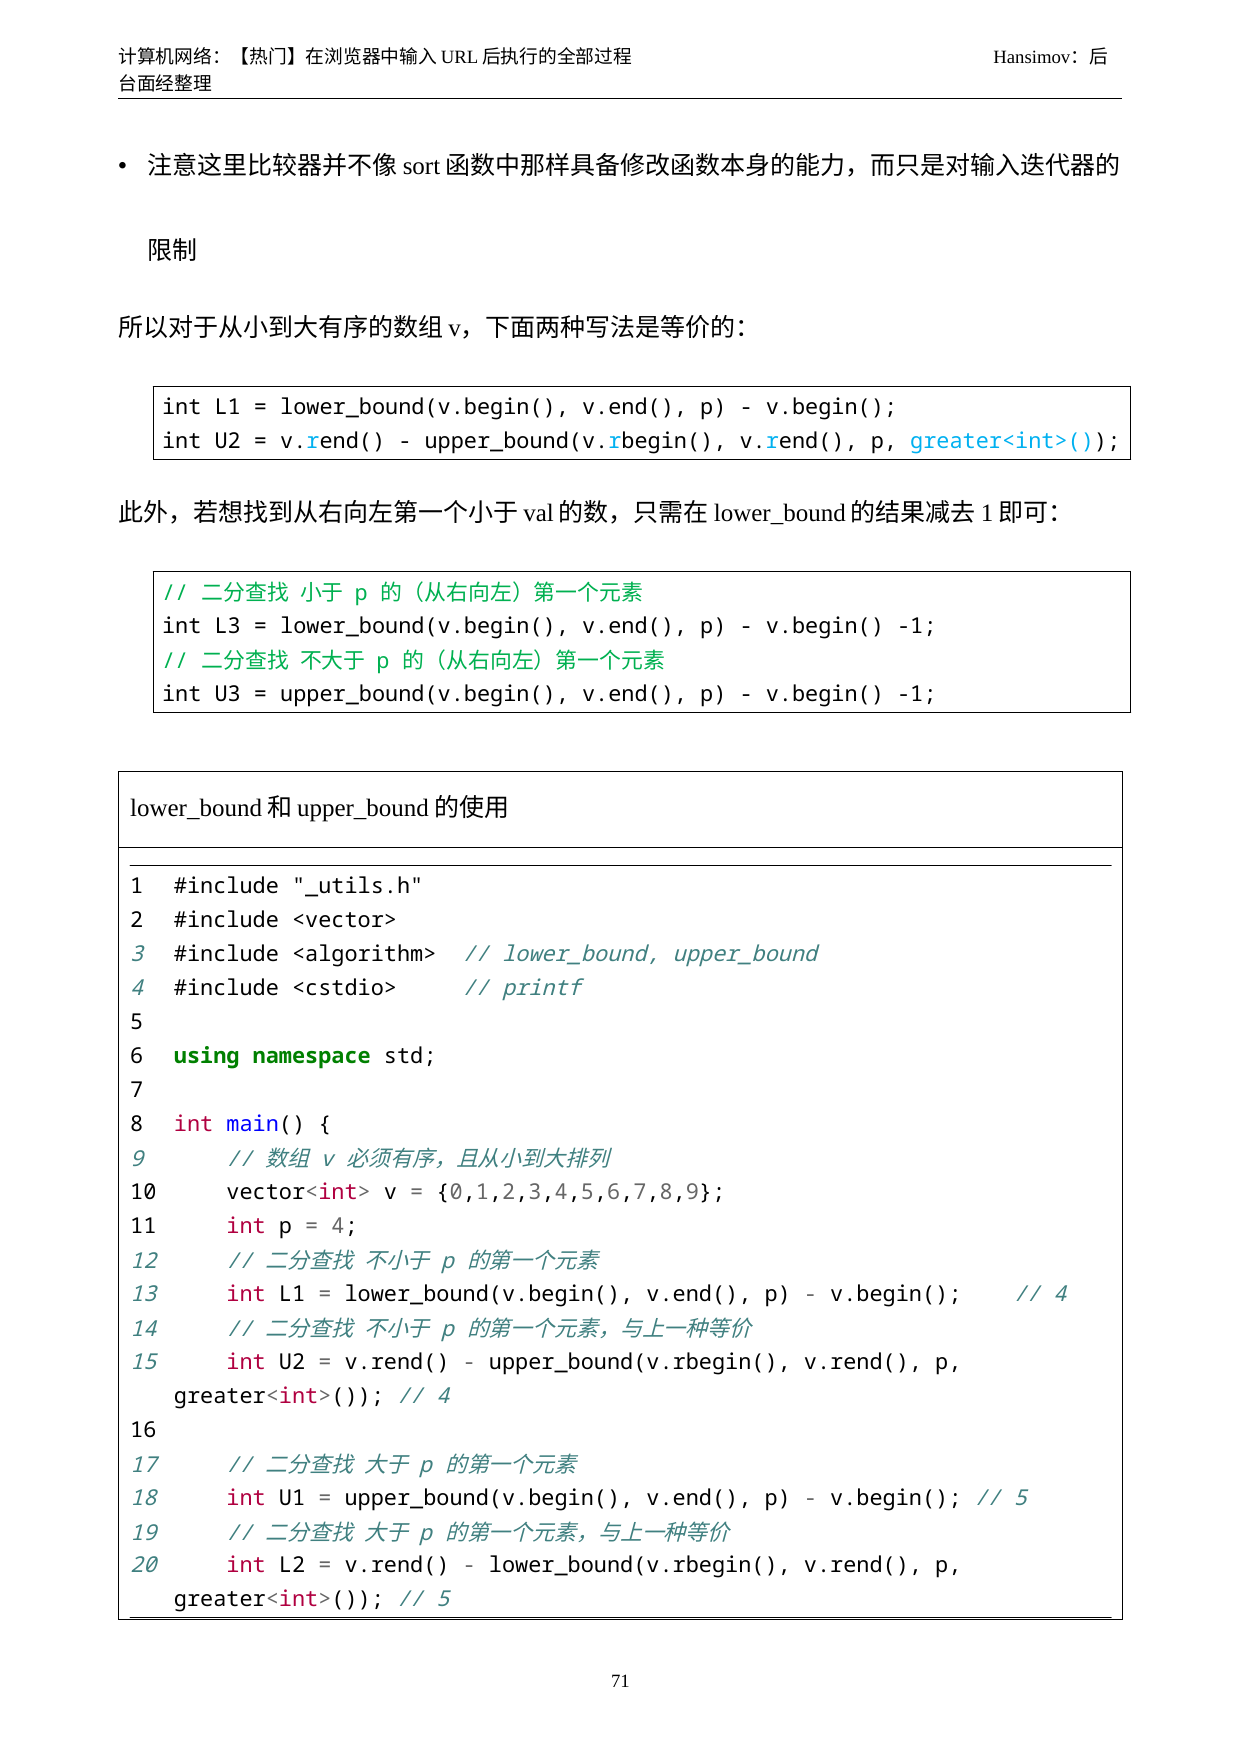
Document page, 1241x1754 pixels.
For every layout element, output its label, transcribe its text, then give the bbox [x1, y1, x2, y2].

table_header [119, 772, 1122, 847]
list // 二分查找 不大于 p 的（从右向左）第一个元素 [154, 639, 1130, 673]
text 所以对于从小到大有序的数组v，下面两种写法是等价的： [118, 292, 1122, 360]
list int U2 = v.rend() - upper_bound(v.rbegin(), v.rend(), p, greater<int>()); [154, 420, 1130, 459]
list int L3 = lower_bound(v.begin(), v.end(), p) - v.begin() -1; [154, 605, 1130, 639]
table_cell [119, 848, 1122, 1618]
list // 二分查找 小于 p 的（从右向左）第一个元素 [154, 572, 1130, 605]
list int L1 = lower_bound(v.begin(), v.end(), p) - v.begin(); [154, 387, 1130, 420]
text 此外，若想找到从右向左第一个小于val的数，只需在lower_bound的结果减去1即可： [118, 477, 1122, 545]
text 注意这里比较器并不像sort函数中那样具备修改函数本身的能力，而只是对输入迭代器的限制 [118, 130, 1122, 283]
list int U3 = upper_bound(v.begin(), v.end(), p) - v.begin() -1; [154, 673, 1130, 712]
